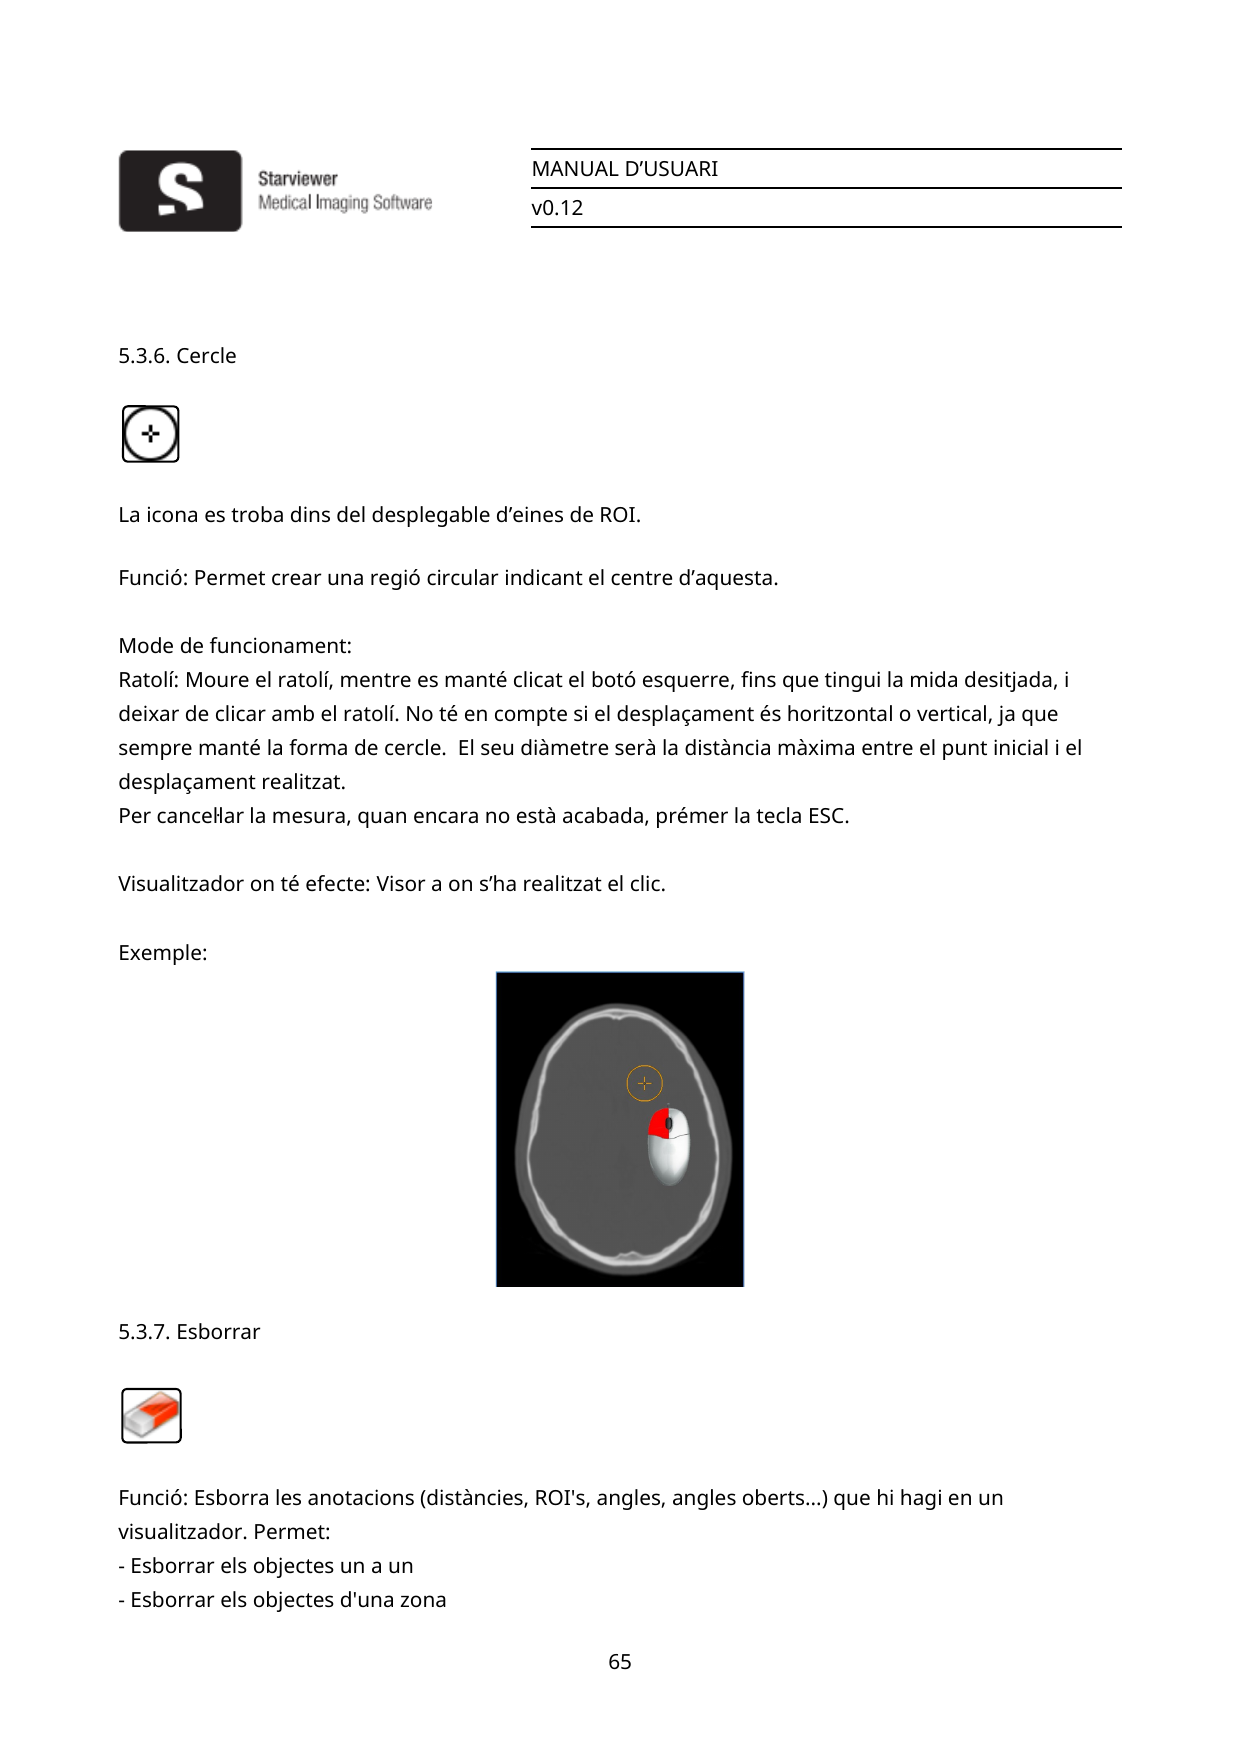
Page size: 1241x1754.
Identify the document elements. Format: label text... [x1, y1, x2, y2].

text - Esborrar els objectes d'una zona [118, 1585, 1122, 1614]
picture [495, 971, 745, 1287]
text Per cancel·lar la mesura, quan encara no està acabada, prémer la tecla ESC. [118, 801, 1122, 830]
picture [124, 1391, 179, 1441]
text La icona es troba dins del desplegable d’eines de ROI. [118, 501, 1122, 529]
text Ratolí: Moure el ratolí, mentre es manté clicat el botó esquerre, fins que tingui la mida desitjada, i deixar de clicar amb el ratolí. No té en compte si el desplaçament és horitzontal o vertical, ja que sempre manté la forma de cercle. El seu diàmetre serà la distància màxima entre el punt inicial i el desplaçament realitzat. [118, 665, 1122, 796]
text Funció: Permet crear una regió circular indicant el centre d’aquesta. [118, 563, 1122, 591]
text Visualitzador on té efecte: Visor a on s’ha realitzat el clic. [118, 869, 1122, 898]
text Funció: Esborra les anotacions (distàncies, ROI's, angles, angles oberts...) que hi hagi en un visualitzador. Permet: [118, 1483, 1122, 1546]
subtitle Cercle [118, 341, 1122, 370]
text Exemple: [118, 938, 1122, 966]
text - Esborrar els objectes un a un [118, 1551, 1122, 1579]
subtitle Esborrar [118, 1317, 1122, 1345]
text Mode de funcionament: [118, 631, 1122, 659]
picture [125, 408, 177, 460]
